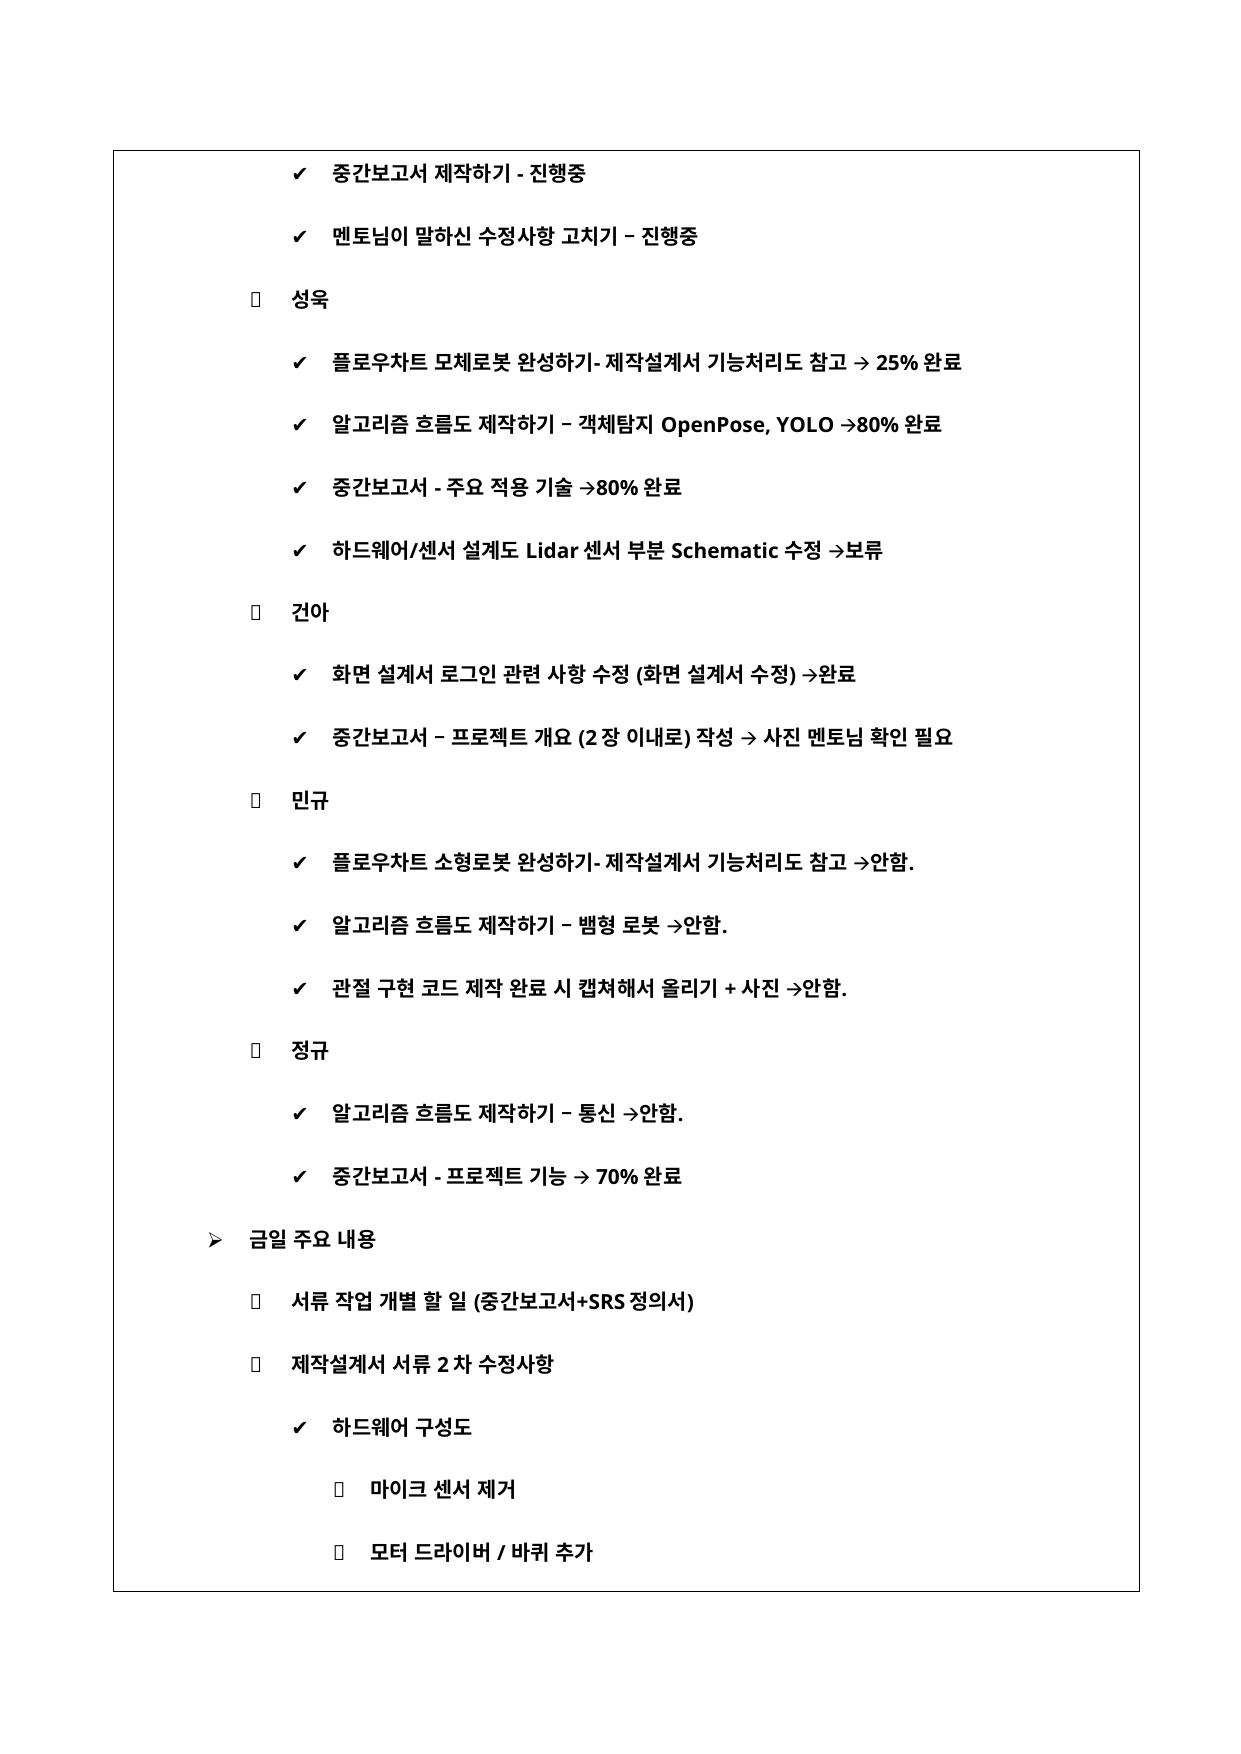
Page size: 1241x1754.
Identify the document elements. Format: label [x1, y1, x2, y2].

table_cell [114, 151, 1139, 1591]
